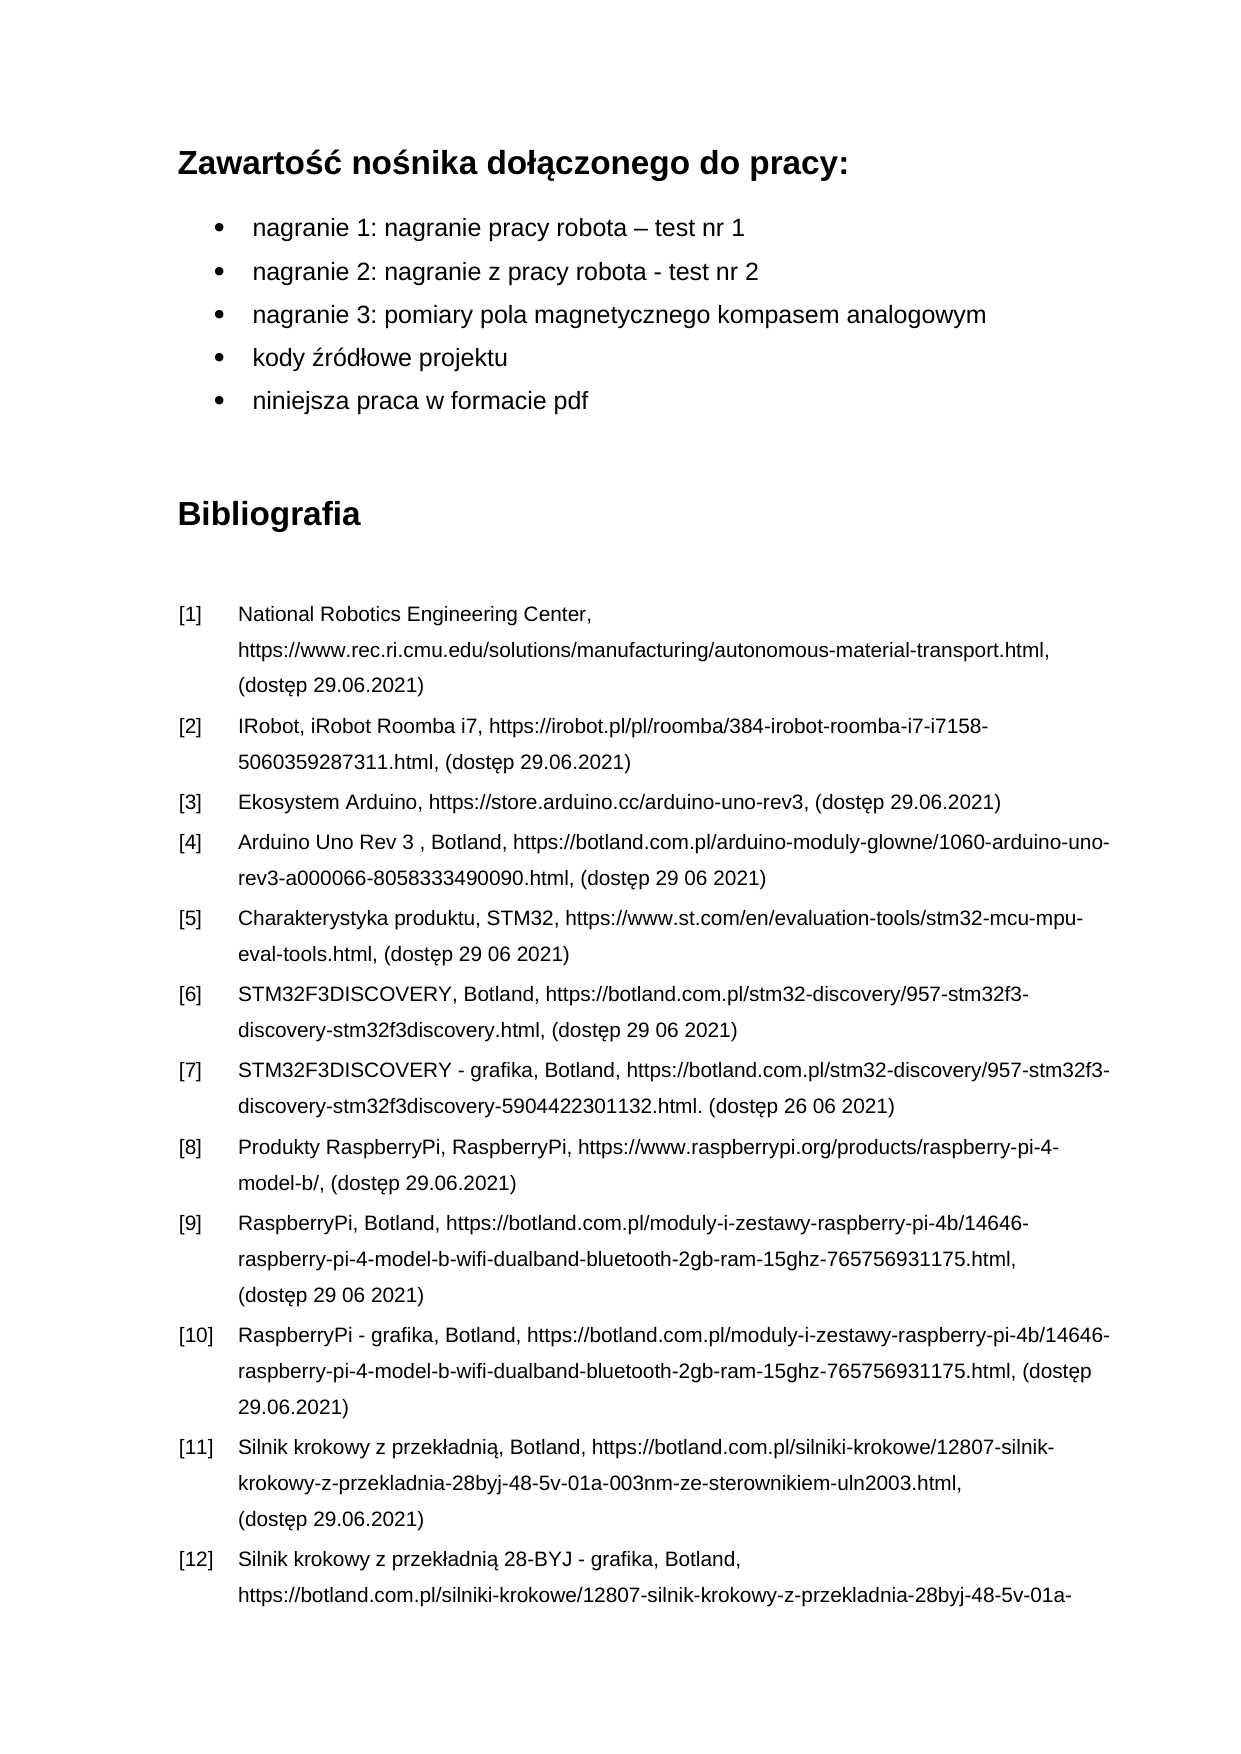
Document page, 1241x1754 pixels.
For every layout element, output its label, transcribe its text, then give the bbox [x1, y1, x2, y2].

list kody źródłowe projektu [215, 343, 1122, 372]
list niniejsza praca w formacie pdf [215, 386, 1122, 415]
list nagranie 2: nagranie z pracy robota - test nr 2 [215, 256, 1122, 285]
subtitle Zawartość nośnika dołączonego do pracy: [177, 143, 1122, 182]
list nagranie 3: pomiary pola magnetycznego kompasem analogowym [215, 300, 1122, 328]
list nagranie 1: nagranie pracy robota – test nr 1 [215, 213, 1122, 242]
